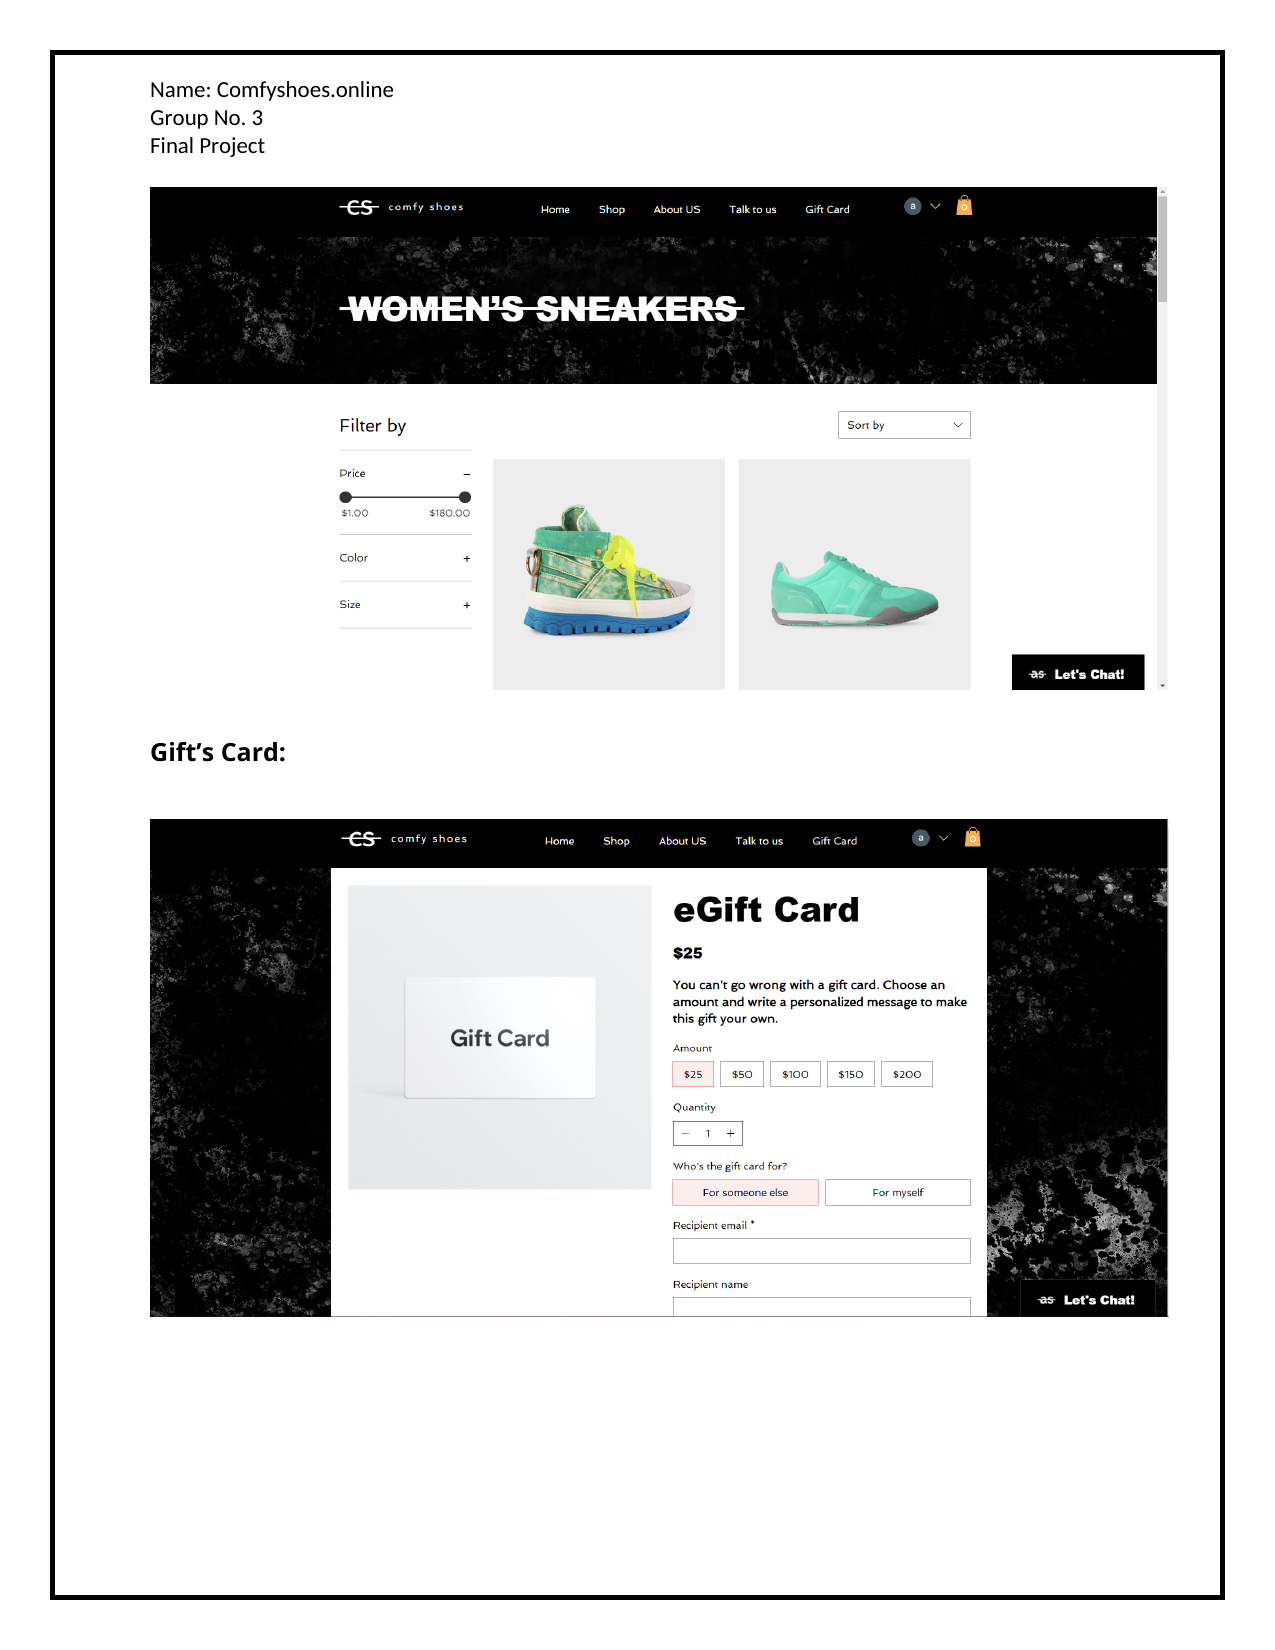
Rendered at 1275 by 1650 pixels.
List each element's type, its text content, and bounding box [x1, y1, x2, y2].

picture [150, 819, 1169, 1317]
text Gift’s Card: [150, 734, 1125, 768]
picture [150, 187, 1168, 690]
